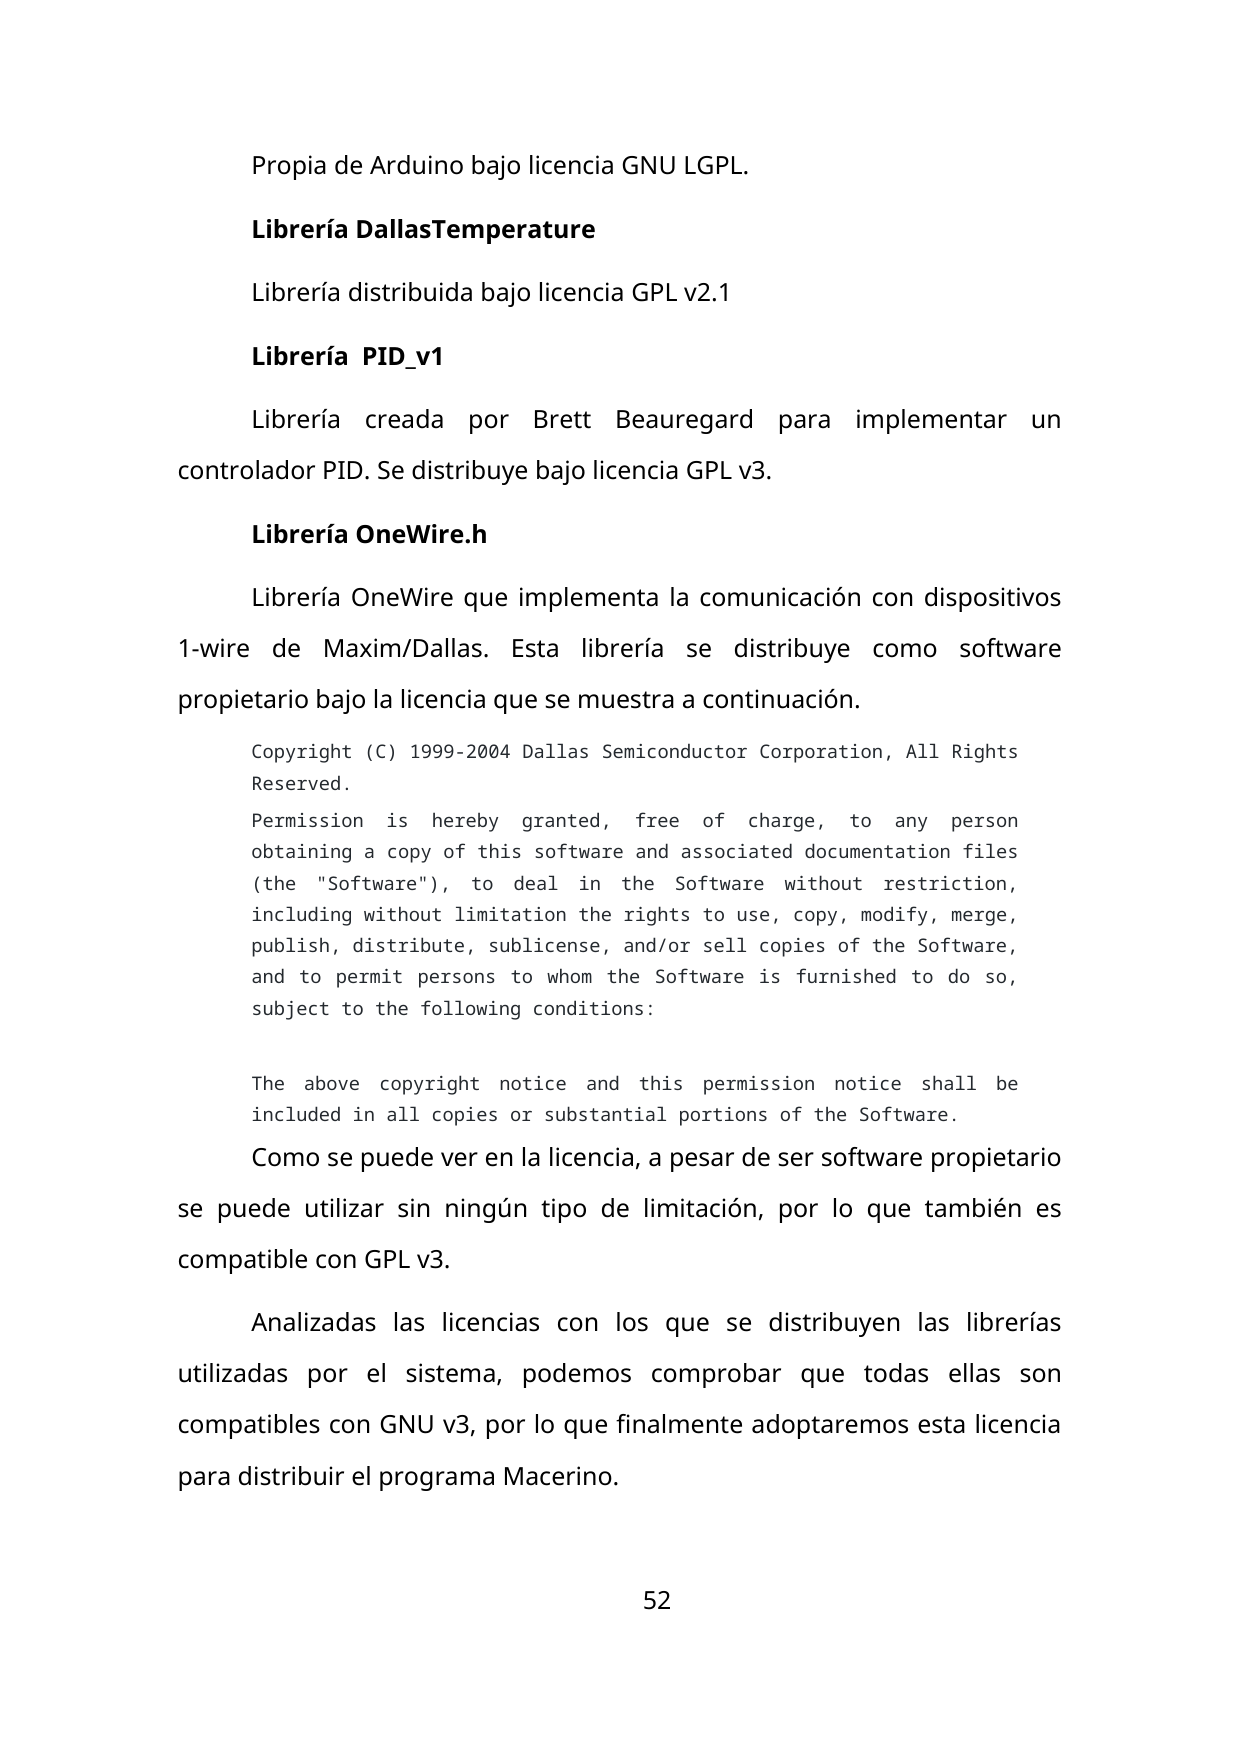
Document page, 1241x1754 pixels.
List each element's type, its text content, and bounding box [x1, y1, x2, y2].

text Librería DallasTemperature [177, 211, 1063, 245]
text The above copyright notice and this permission notice shall be included in all copies or substantial portions of the Software. [251, 1064, 1019, 1127]
text Librería PID_v1 [177, 338, 1063, 372]
text Como se puede ver en la licencia, a pesar de ser software propietario se puede utilizar sin ningún tipo de limitación, por lo que también es compatible con GPL v3. [177, 1139, 1063, 1276]
text Librería OneWire.h [177, 516, 1063, 551]
text Librería distribuida bajo licencia GPL v2.1 [177, 275, 1063, 309]
text Analizadas las licencias con los que se distribuyen las librerías utilizadas por el sistema, podemos comprobar que todas ellas son compatibles con GNU v3, por lo que finalmente adoptaremos esta licencia para distribuir el programa Macerino. [177, 1305, 1063, 1492]
text Permission is hereby granted, free of charge, to any person obtaining a copy of this software and associated documentation files (the "Software"), to deal in the Software without restriction, including without limitation the rights to use, copy, modify, merge, publish, distribute, sublicense, and/or sell copies of the Software, and to permit persons to whom the Software is furnished to do so, subject to the following conditions: [251, 802, 1019, 1021]
text Librería OneWire que implementa la comunicación con dispositivos 1-wire de Maxim/Dallas. Esta librería se distribuye como software propietario bajo la licencia que se muestra a continuación. [177, 580, 1063, 716]
text Propia de Arduino bajo licencia GNU LGPL. [177, 148, 1063, 182]
text Copyright (C) 1999-2004 Dallas Semiconductor Corporation, All Rights Reserved. [251, 733, 1019, 796]
text Librería creada por Brett Beauregard para implementar un controlador PID. Se distribuye bajo licencia GPL v3. [177, 402, 1063, 487]
